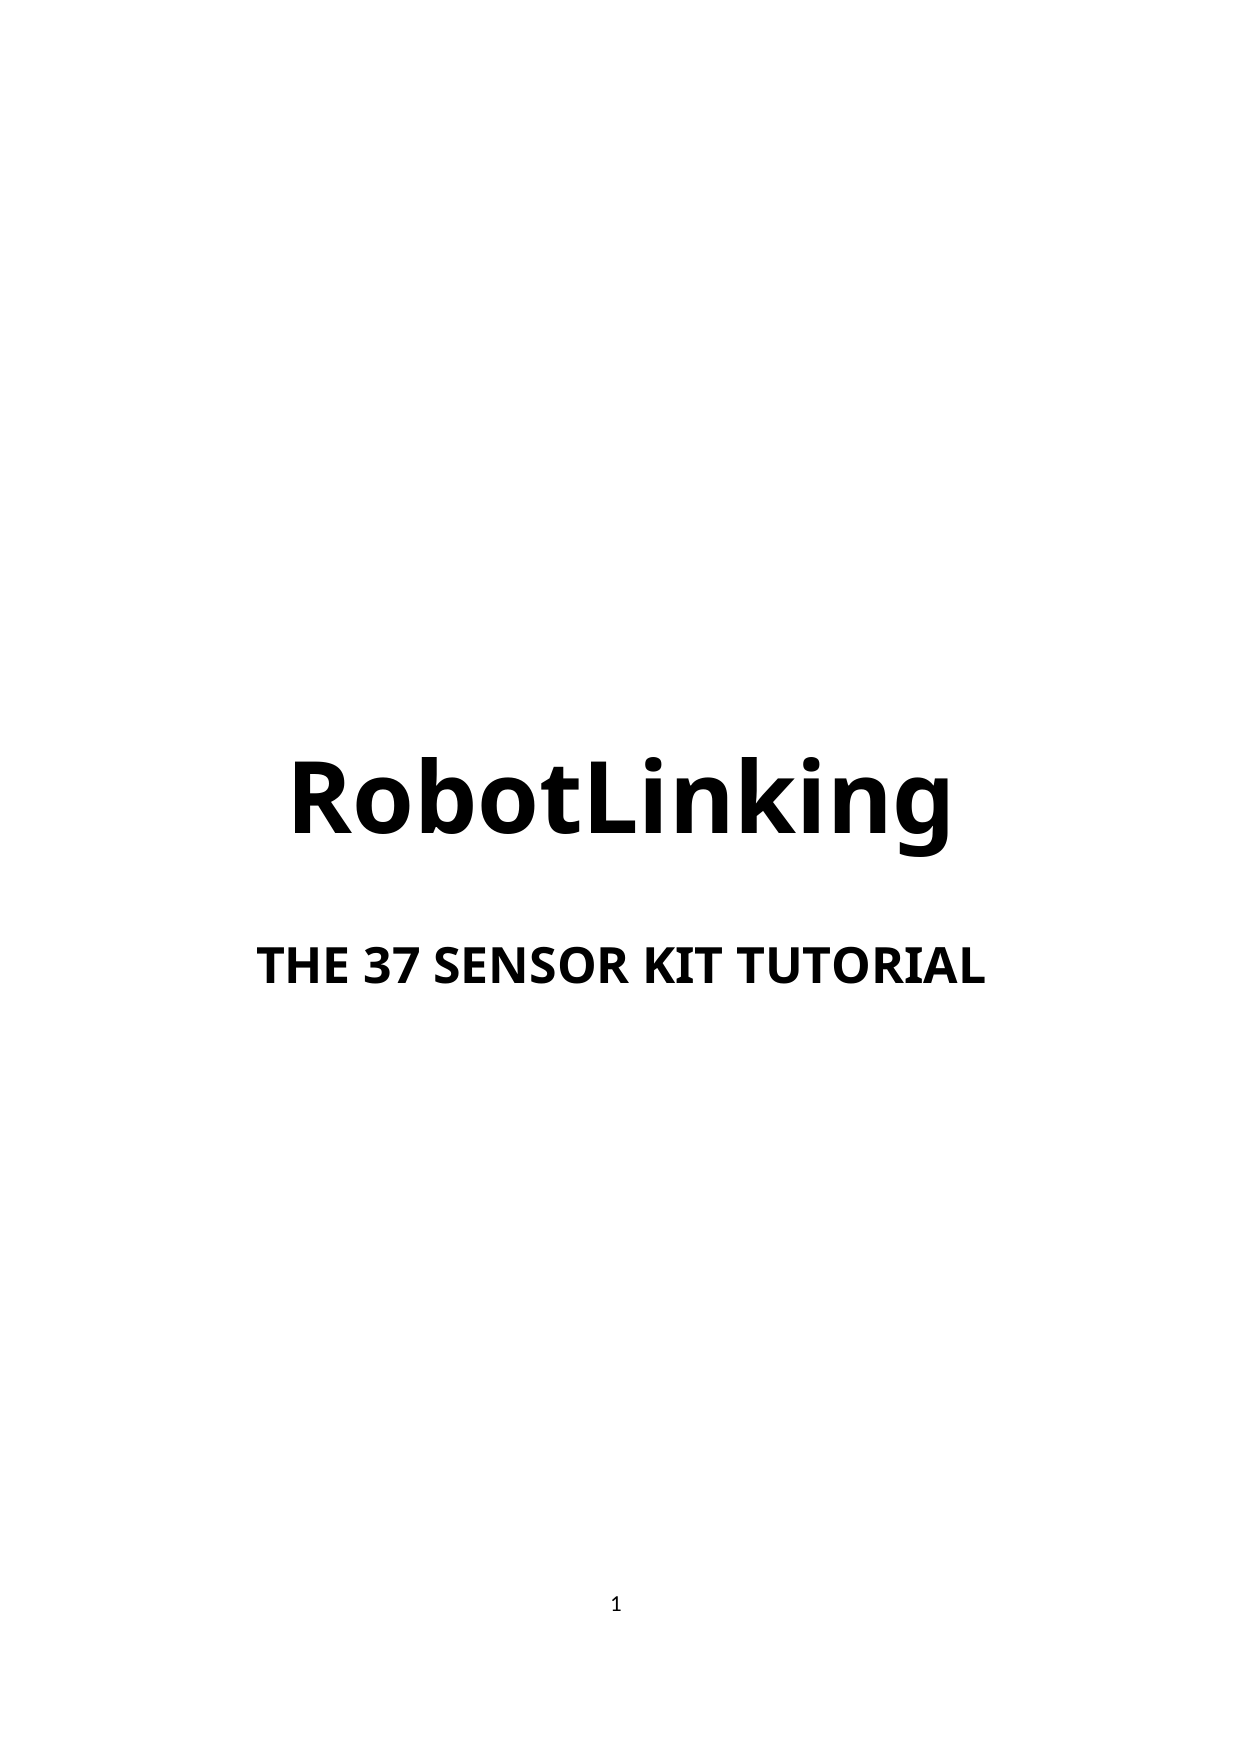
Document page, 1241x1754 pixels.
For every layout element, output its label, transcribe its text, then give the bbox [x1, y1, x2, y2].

text THE 37 SENSOR KIT TUTORIAL [102, 931, 1140, 999]
text RobotLinking [102, 726, 1140, 862]
